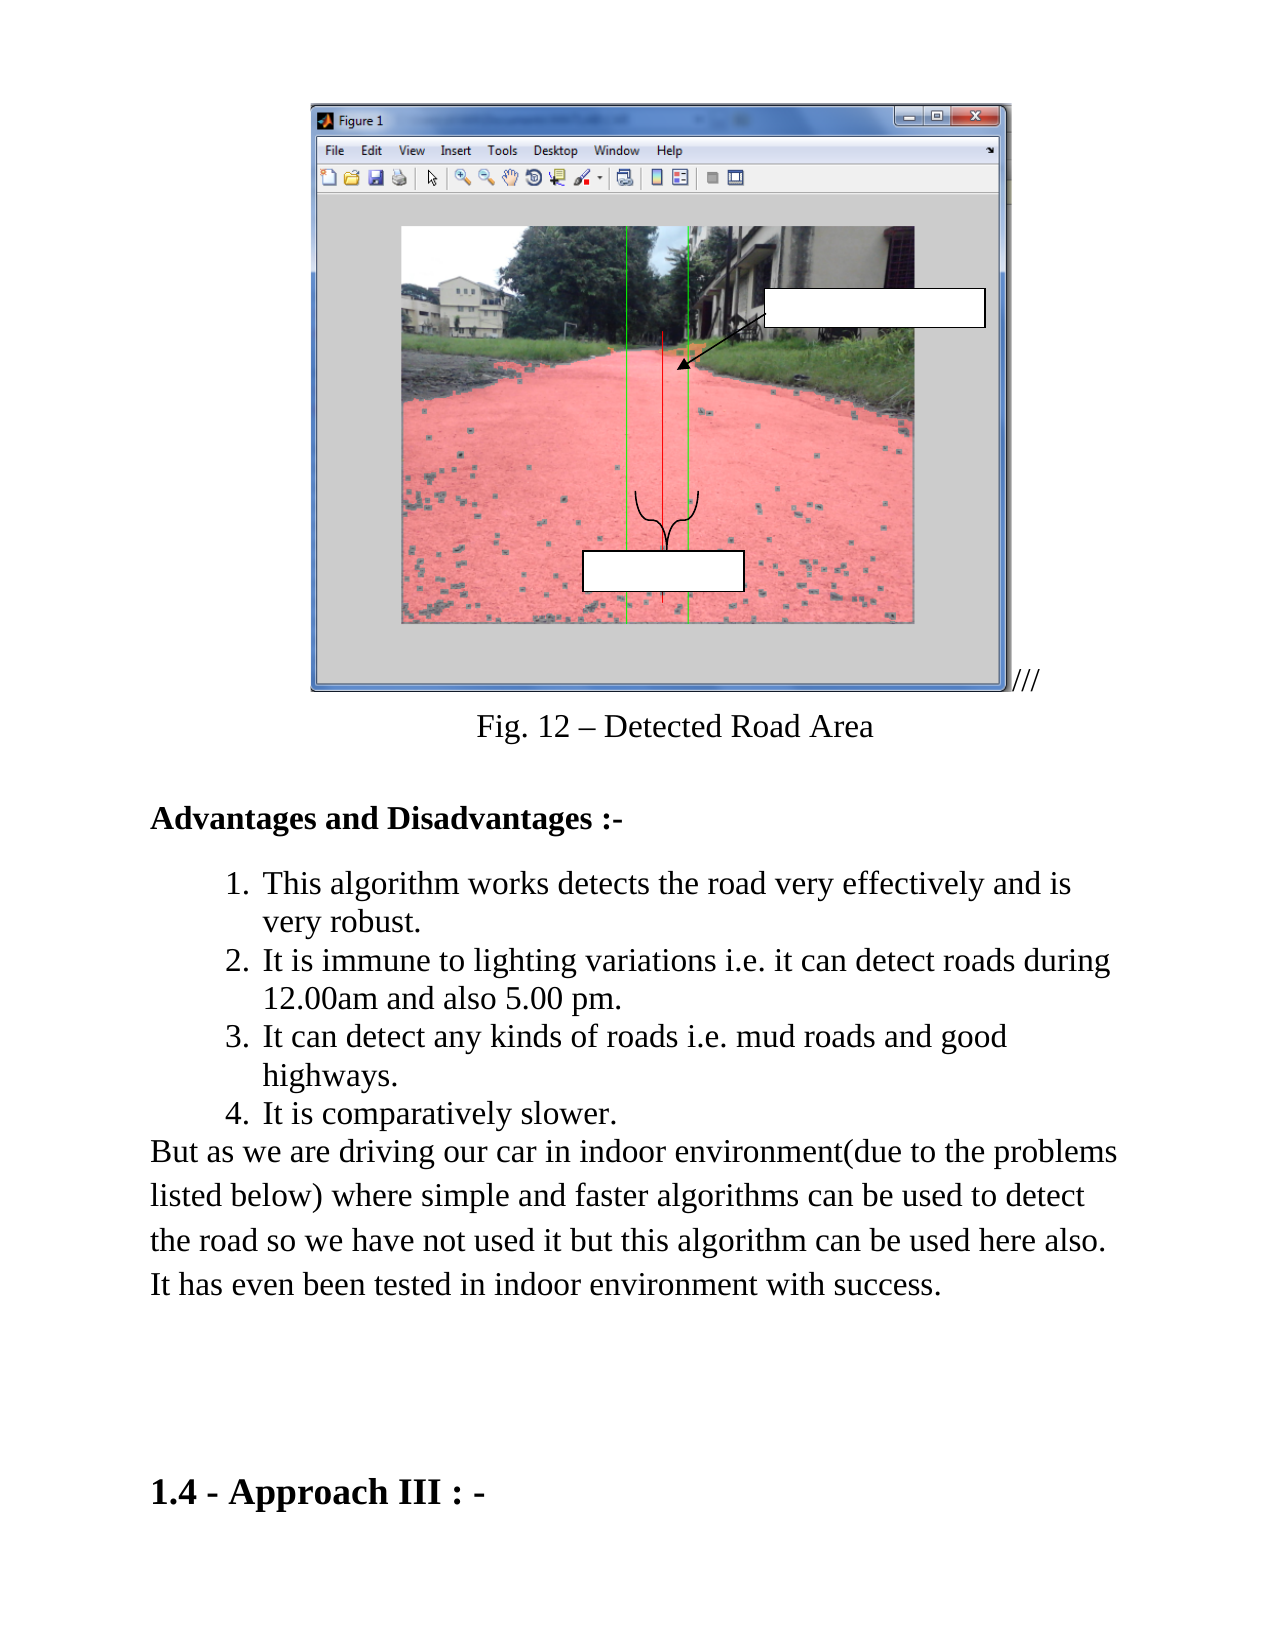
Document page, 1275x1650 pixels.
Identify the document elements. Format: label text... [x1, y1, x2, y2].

picture [310, 103, 1012, 692]
list This algorithm works detects the road very effectively and is very robust. [225, 863, 1125, 940]
list It can detect any kinds of roads i.e. mud roads and good highways. [225, 1017, 1125, 1093]
text Advantages and Disadvantages :- [150, 798, 1125, 837]
text Fig. 12 – Detected Road Area [225, 707, 1125, 745]
text 1.4 - Approach III : - [150, 1469, 1125, 1513]
text But as we are driving our car in indoor environment(due to the problems listed below) where simple and faster algorithms can be used to detect the road so we have not used it but this algorithm can be used here also. It has even been tested in indoor environment with success. [150, 1132, 1125, 1302]
list It is immune to lighting variations i.e. it can detect roads during 12.00am and also 5.00 pm. [225, 940, 1125, 1017]
list It is comparatively slower. [225, 1093, 1125, 1132]
